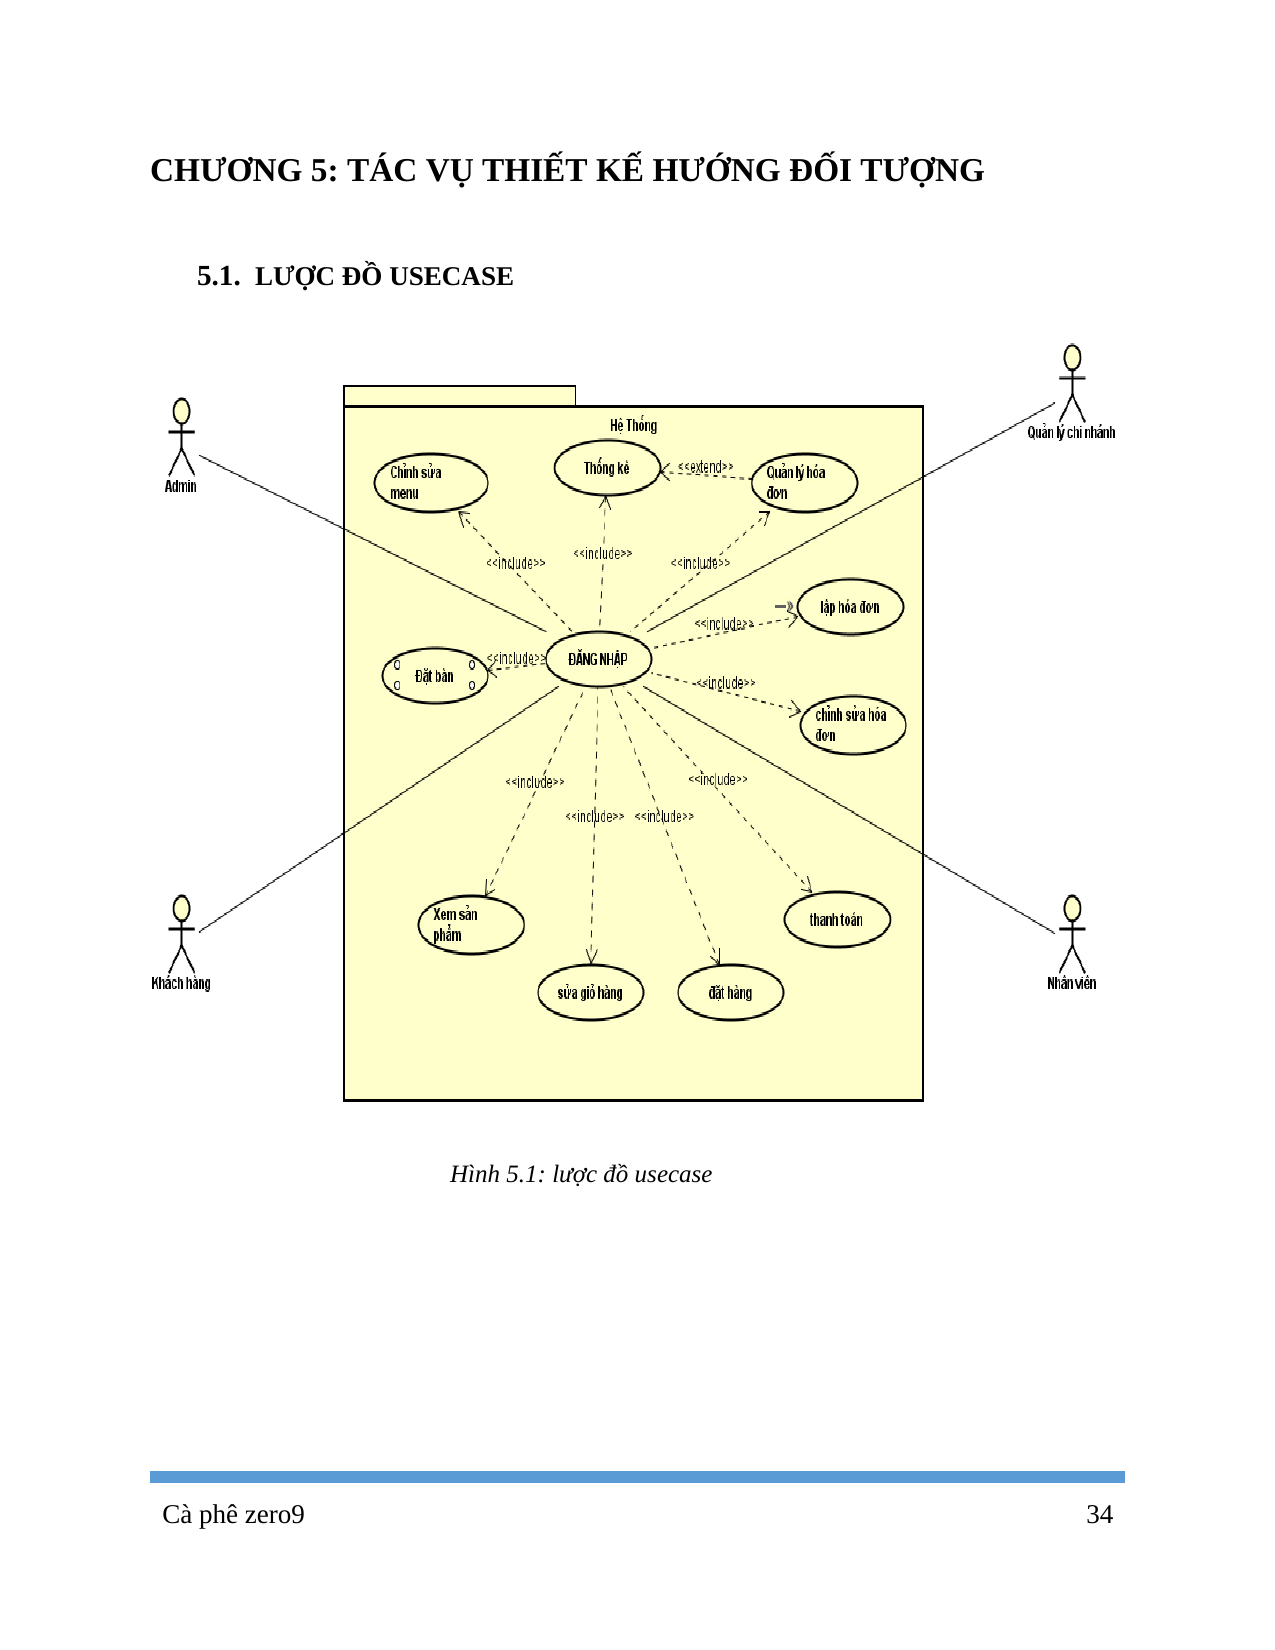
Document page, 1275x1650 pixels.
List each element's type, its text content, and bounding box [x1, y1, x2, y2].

text Hình 5.1: lược đồ usecase [150, 1159, 1125, 1188]
subtitle LƯỢC ĐỒ USECASE [197, 258, 1125, 291]
subtitle TÁC VỤ THIẾT KẾ HƯỚNG ĐỐI TƯỢNG [150, 150, 1125, 188]
picture [150, 301, 1125, 1141]
